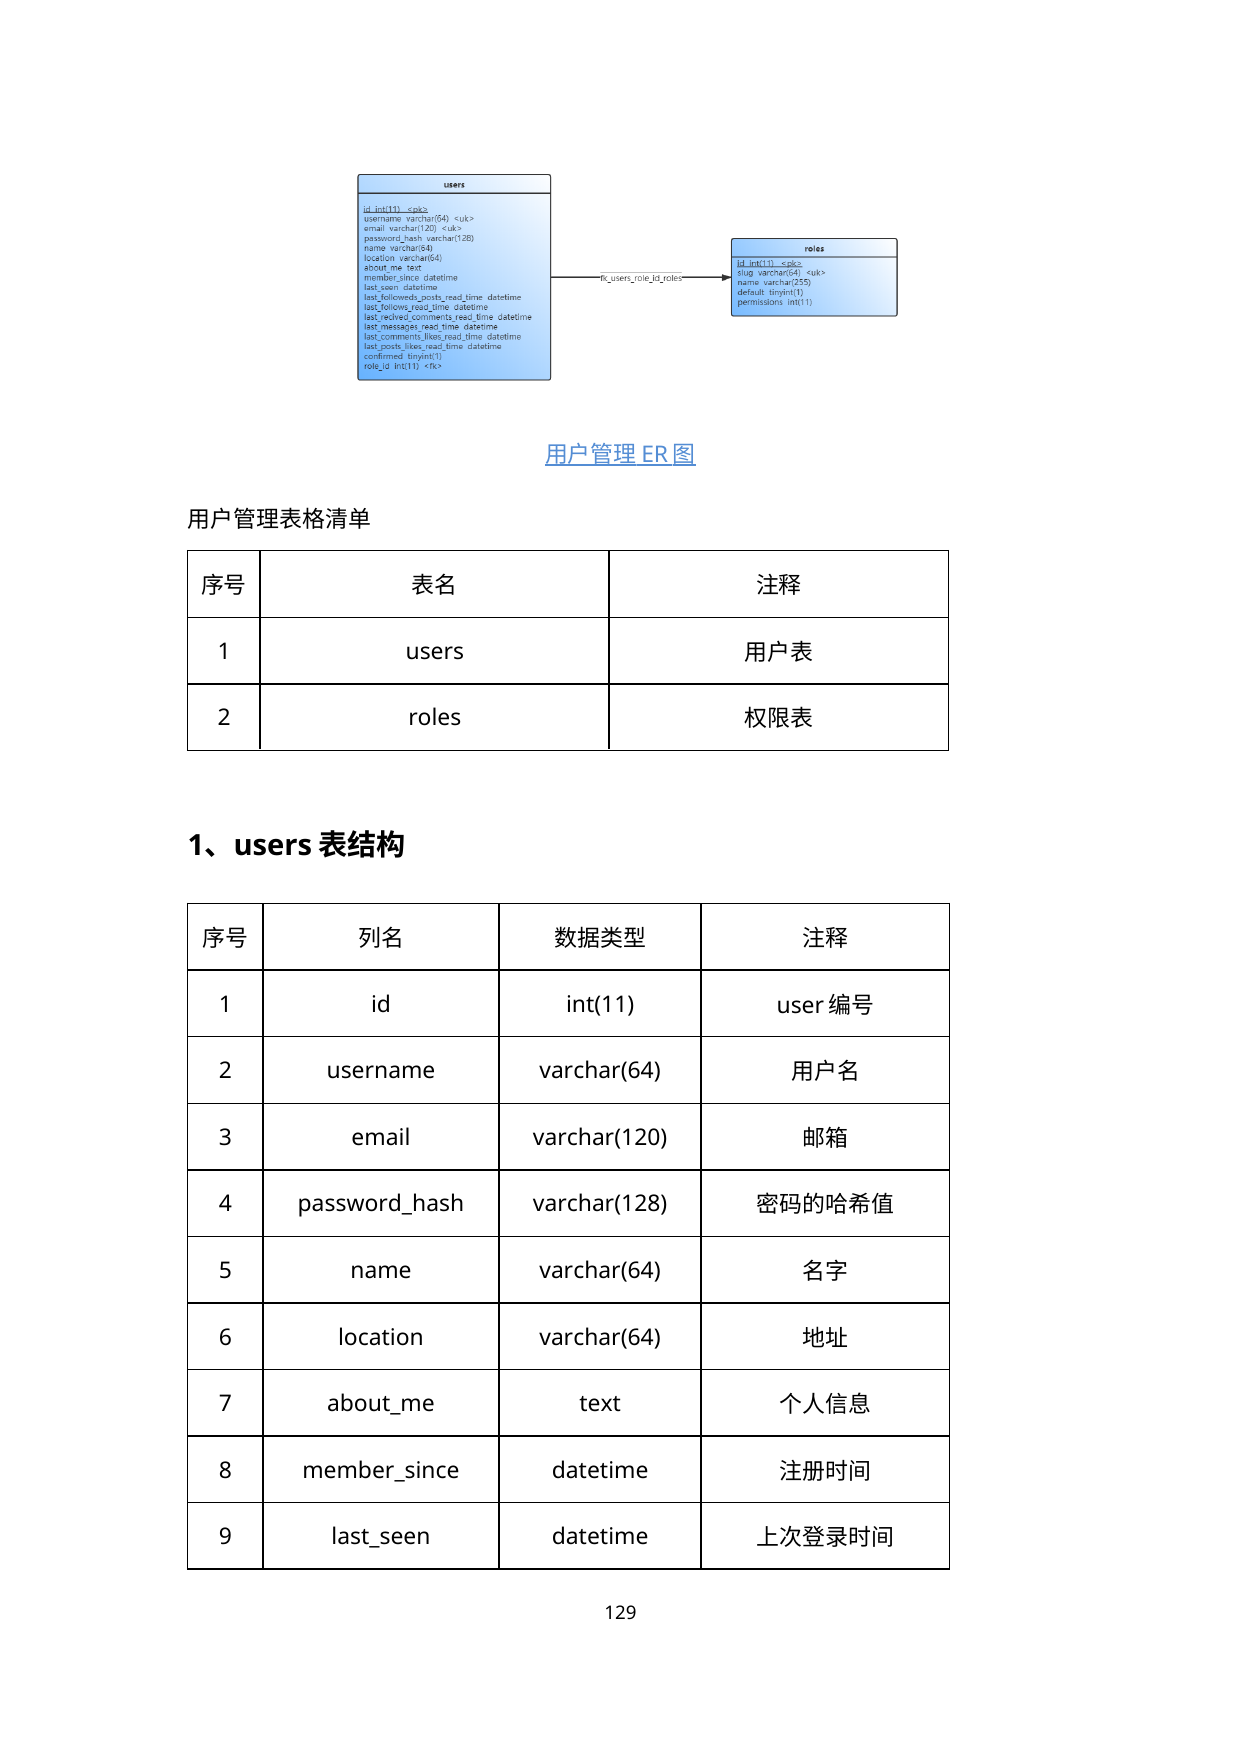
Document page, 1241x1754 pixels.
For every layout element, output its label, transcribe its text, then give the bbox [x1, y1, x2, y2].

picture [330, 159, 910, 395]
table_header 序号 [188, 551, 259, 616]
table_cell 权限表 [610, 685, 948, 749]
table_cell location [264, 1304, 498, 1369]
table_header 注释 [702, 904, 949, 969]
table_cell 名字 [702, 1237, 949, 1302]
table_cell 9 [188, 1503, 262, 1568]
table_header 注释 [610, 551, 948, 616]
table_cell varchar(128) [500, 1171, 700, 1236]
table_cell 5 [188, 1237, 262, 1302]
table_cell last_seen [264, 1503, 498, 1568]
table_cell username [264, 1037, 498, 1102]
table_cell text [500, 1370, 700, 1435]
table_cell email [264, 1104, 498, 1169]
table_cell 用户表 [610, 618, 948, 683]
table_cell int(11) [500, 971, 700, 1036]
table_cell id [264, 971, 498, 1036]
table_cell name [264, 1237, 498, 1302]
table_cell 4 [188, 1171, 262, 1236]
table_cell roles [261, 685, 608, 749]
table_cell 个人信息 [702, 1370, 949, 1435]
table_cell 密码的哈希值 [702, 1171, 949, 1236]
table_cell datetime [500, 1437, 700, 1502]
text 1、users表结构 [187, 811, 1053, 876]
table_cell 上次登录时间 [702, 1503, 949, 1568]
table_cell 6 [188, 1304, 262, 1369]
table_cell 2 [188, 1037, 262, 1102]
table_cell users [261, 618, 608, 683]
text 用户管理表格清单 [187, 485, 1053, 550]
table_cell 7 [188, 1370, 262, 1435]
table_cell 注册时间 [702, 1437, 949, 1502]
table_header 序号 [188, 904, 262, 969]
table_cell varchar(64) [500, 1237, 700, 1302]
table_cell password_hash [264, 1171, 498, 1236]
table_cell 2 [188, 685, 259, 749]
table_cell 地址 [702, 1304, 949, 1369]
table_header 数据类型 [500, 904, 700, 969]
table_cell 1 [188, 971, 262, 1036]
table_cell 邮箱 [702, 1104, 949, 1169]
table_cell varchar(64) [500, 1304, 700, 1369]
table_header 列名 [264, 904, 498, 969]
table_header 表名 [261, 551, 608, 616]
table_cell user编号 [702, 971, 949, 1036]
table_cell varchar(64) [500, 1037, 700, 1102]
table_cell 用户名 [702, 1037, 949, 1102]
table_cell datetime [500, 1503, 700, 1568]
table_cell member_since [264, 1437, 498, 1502]
table_cell 8 [188, 1437, 262, 1502]
table_cell varchar(120) [500, 1104, 700, 1169]
table_cell 1 [188, 618, 259, 683]
table_cell about_me [264, 1370, 498, 1435]
table_cell 3 [188, 1104, 262, 1169]
text 用户管理ER图 [187, 420, 1053, 485]
